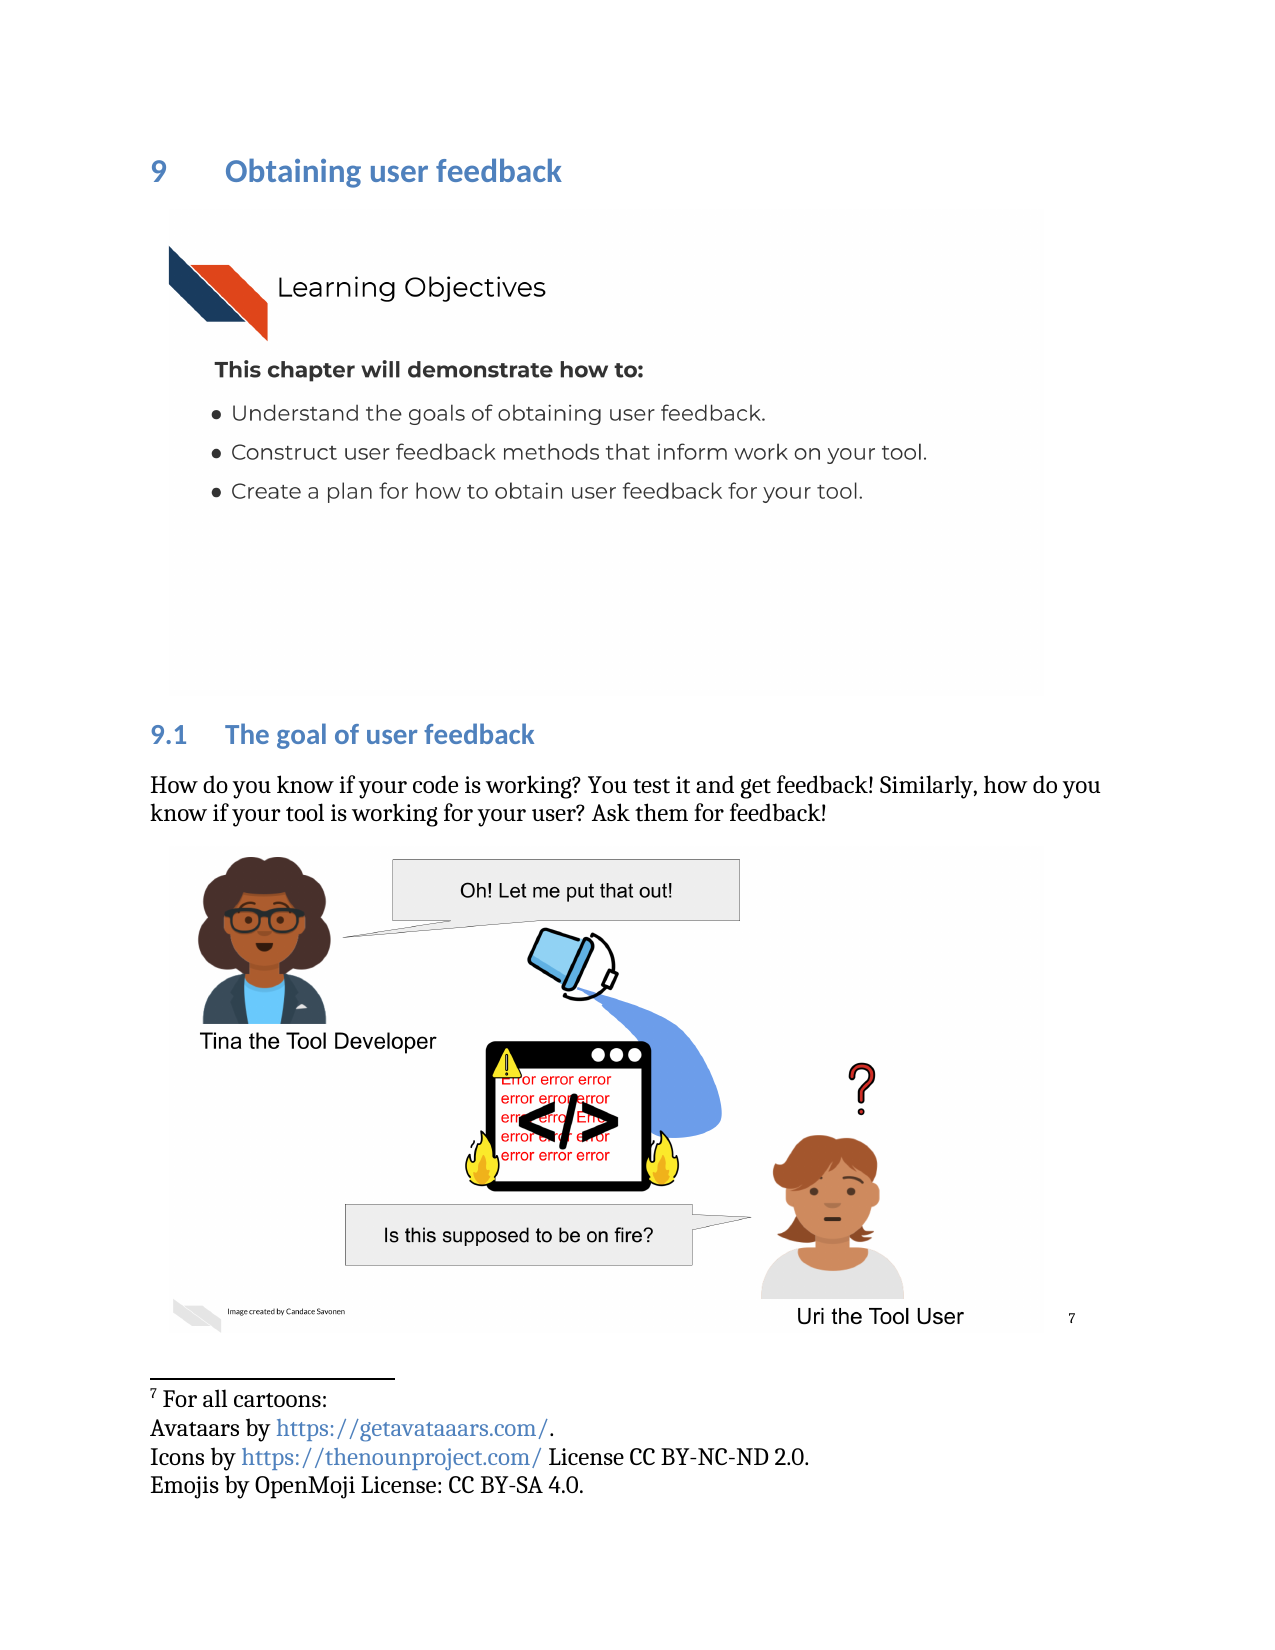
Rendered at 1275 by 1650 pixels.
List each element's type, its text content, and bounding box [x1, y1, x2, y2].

subtitle 9 Obtaining user feedback [150, 150, 1125, 191]
picture [168, 209, 1044, 696]
text How do you know if your code is working? You test it and get feedback! Similarly, how do you know if your tool is working for your user? Ask them for feedback! [150, 771, 1125, 828]
subtitle 9.1 The goal of user feedback [150, 716, 1125, 752]
picture [168, 846, 1044, 1333]
